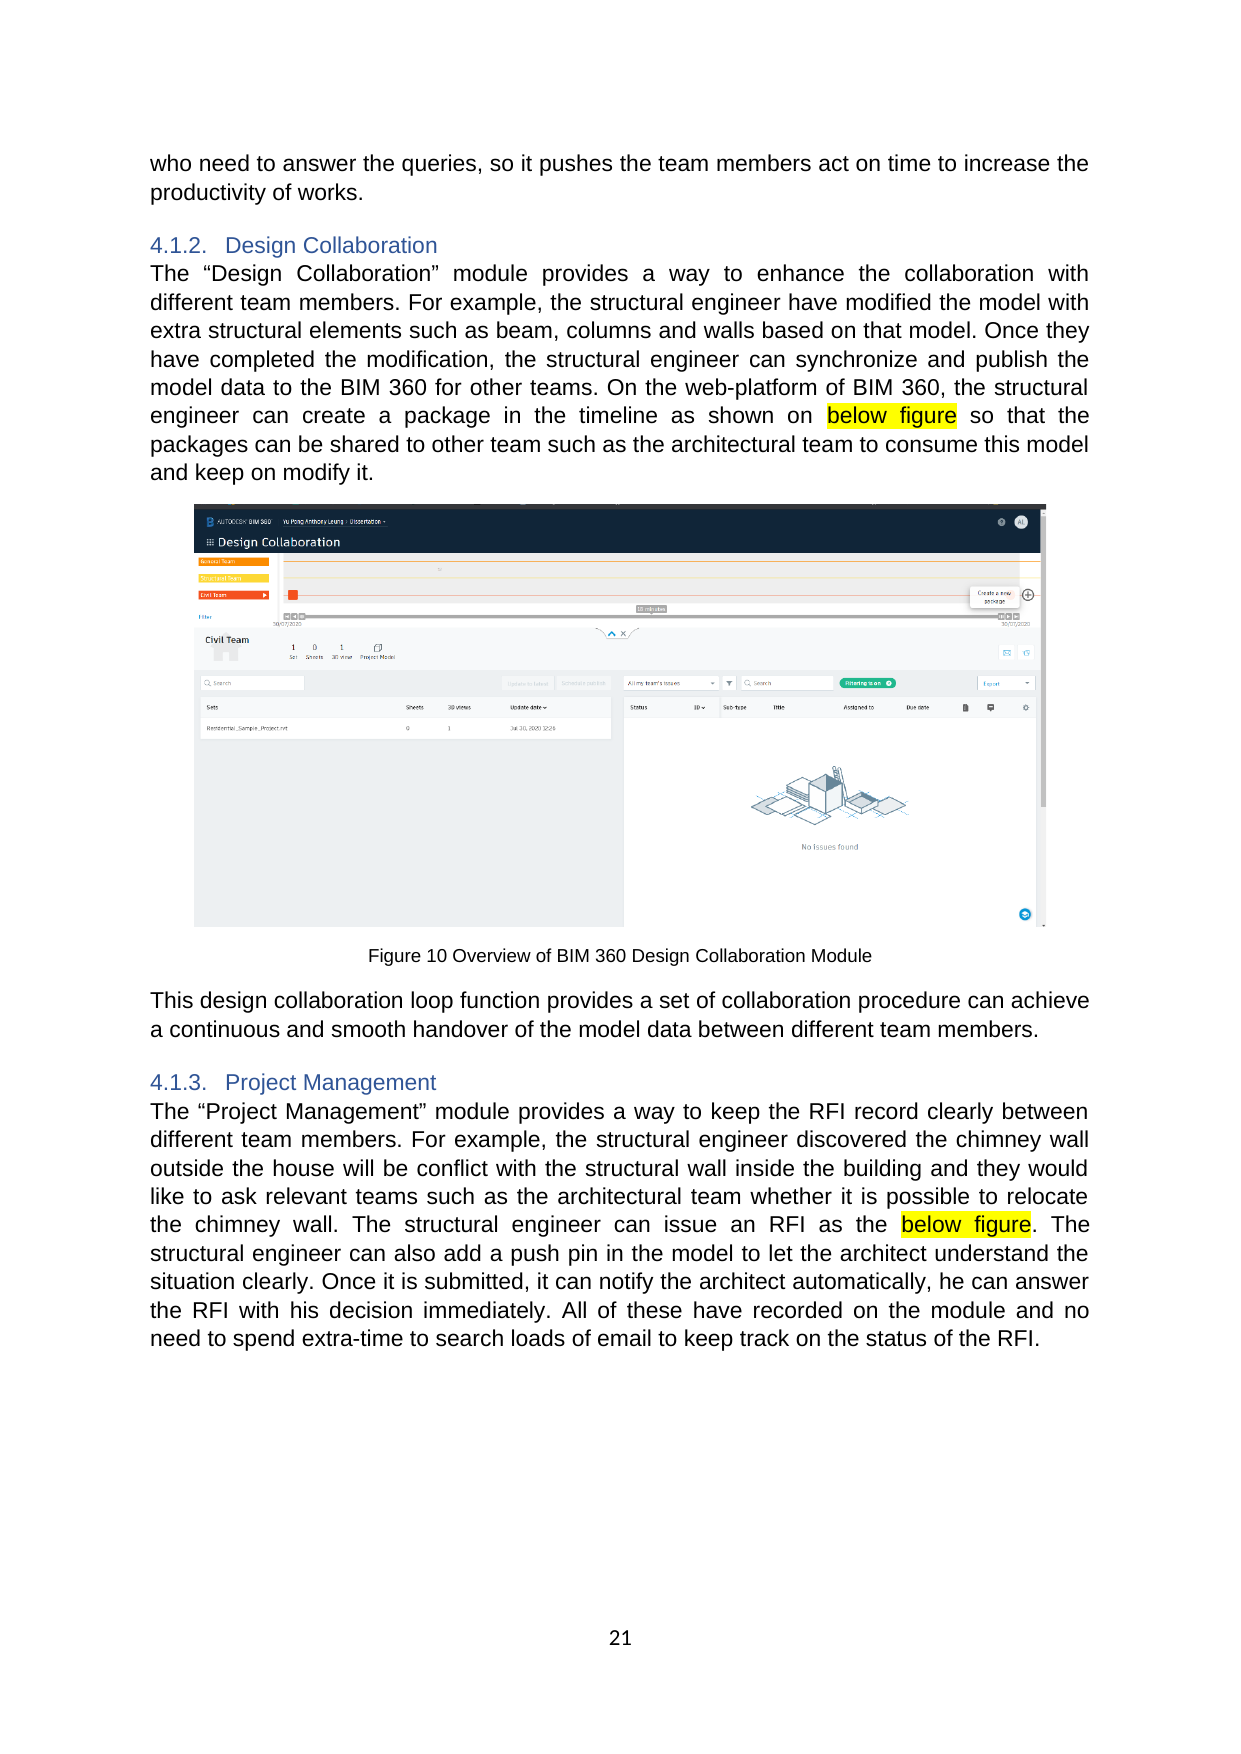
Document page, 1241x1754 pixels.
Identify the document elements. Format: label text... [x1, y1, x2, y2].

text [150, 150, 1090, 205]
picture [194, 504, 1047, 927]
text The “Project Management” module provides a way to keep the RFI record clearly between different team members. For example, the structural engineer discovered the chimney wall outside the house will be conflict with the structural wall inside the building and they would like to ask relevant teams such as the architectural team whether it is possible to relocate the chimney wall. The structural engineer can issue an RFI as the below figure. The structural engineer can also add a push pin in the model to let the architect understand the situation clearly. Once it is submitted, it can notify the architect automatically, he can answer the RFI with his decision immediately. All of these have recorded on the module and no need to spend extra-time to search loads of email to keep track on the status of the RFI. [150, 1098, 1090, 1352]
text The “Design Collaboration” module provides a way to enhance the collaboration with different team members. For example, the structural engineer have modified the model with extra structural elements such as beam, columns and walls based on that model. Once they have completed the modification, the structural engineer can synchronize and publish the model data to the BIM 360 for other teams. On the web-platform of BIM 360, the structural engineer can create a package in the timeline as shown on below figure so that the packages can be shared to other team such as the architectural team to consume this model and keep on modify it. [150, 260, 1090, 486]
text Figure 10 Overview of BIM 360 Design Collaboration Module [150, 945, 1090, 967]
text This design collaboration loop function provides a set of collaboration procedure can achieve a continuous and smooth handover of the model data between different team members. [150, 987, 1090, 1042]
subtitle Design Collaboration [150, 232, 1090, 258]
subtitle Project Management [150, 1069, 1090, 1096]
